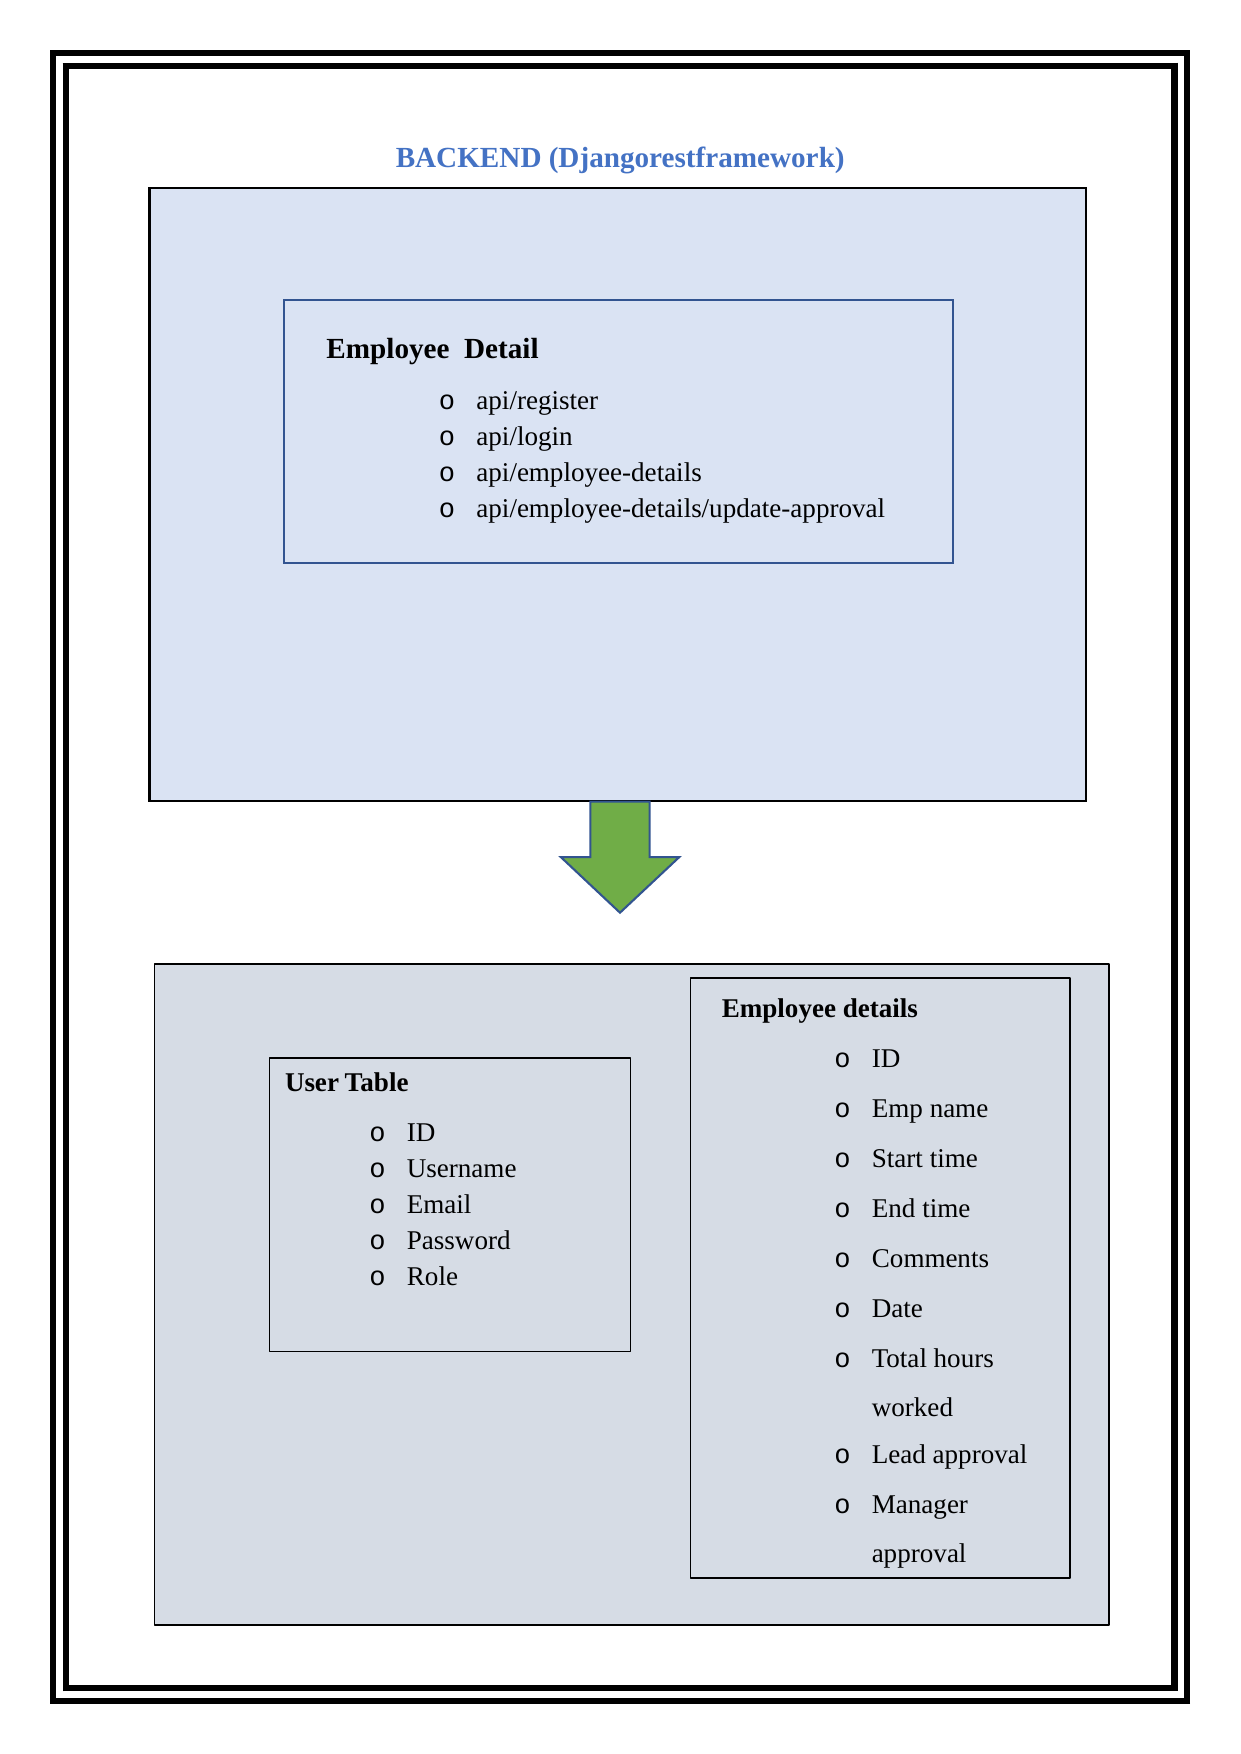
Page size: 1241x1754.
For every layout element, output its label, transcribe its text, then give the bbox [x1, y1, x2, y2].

text BACKEND (Djangorestframework) [150, 141, 1090, 174]
